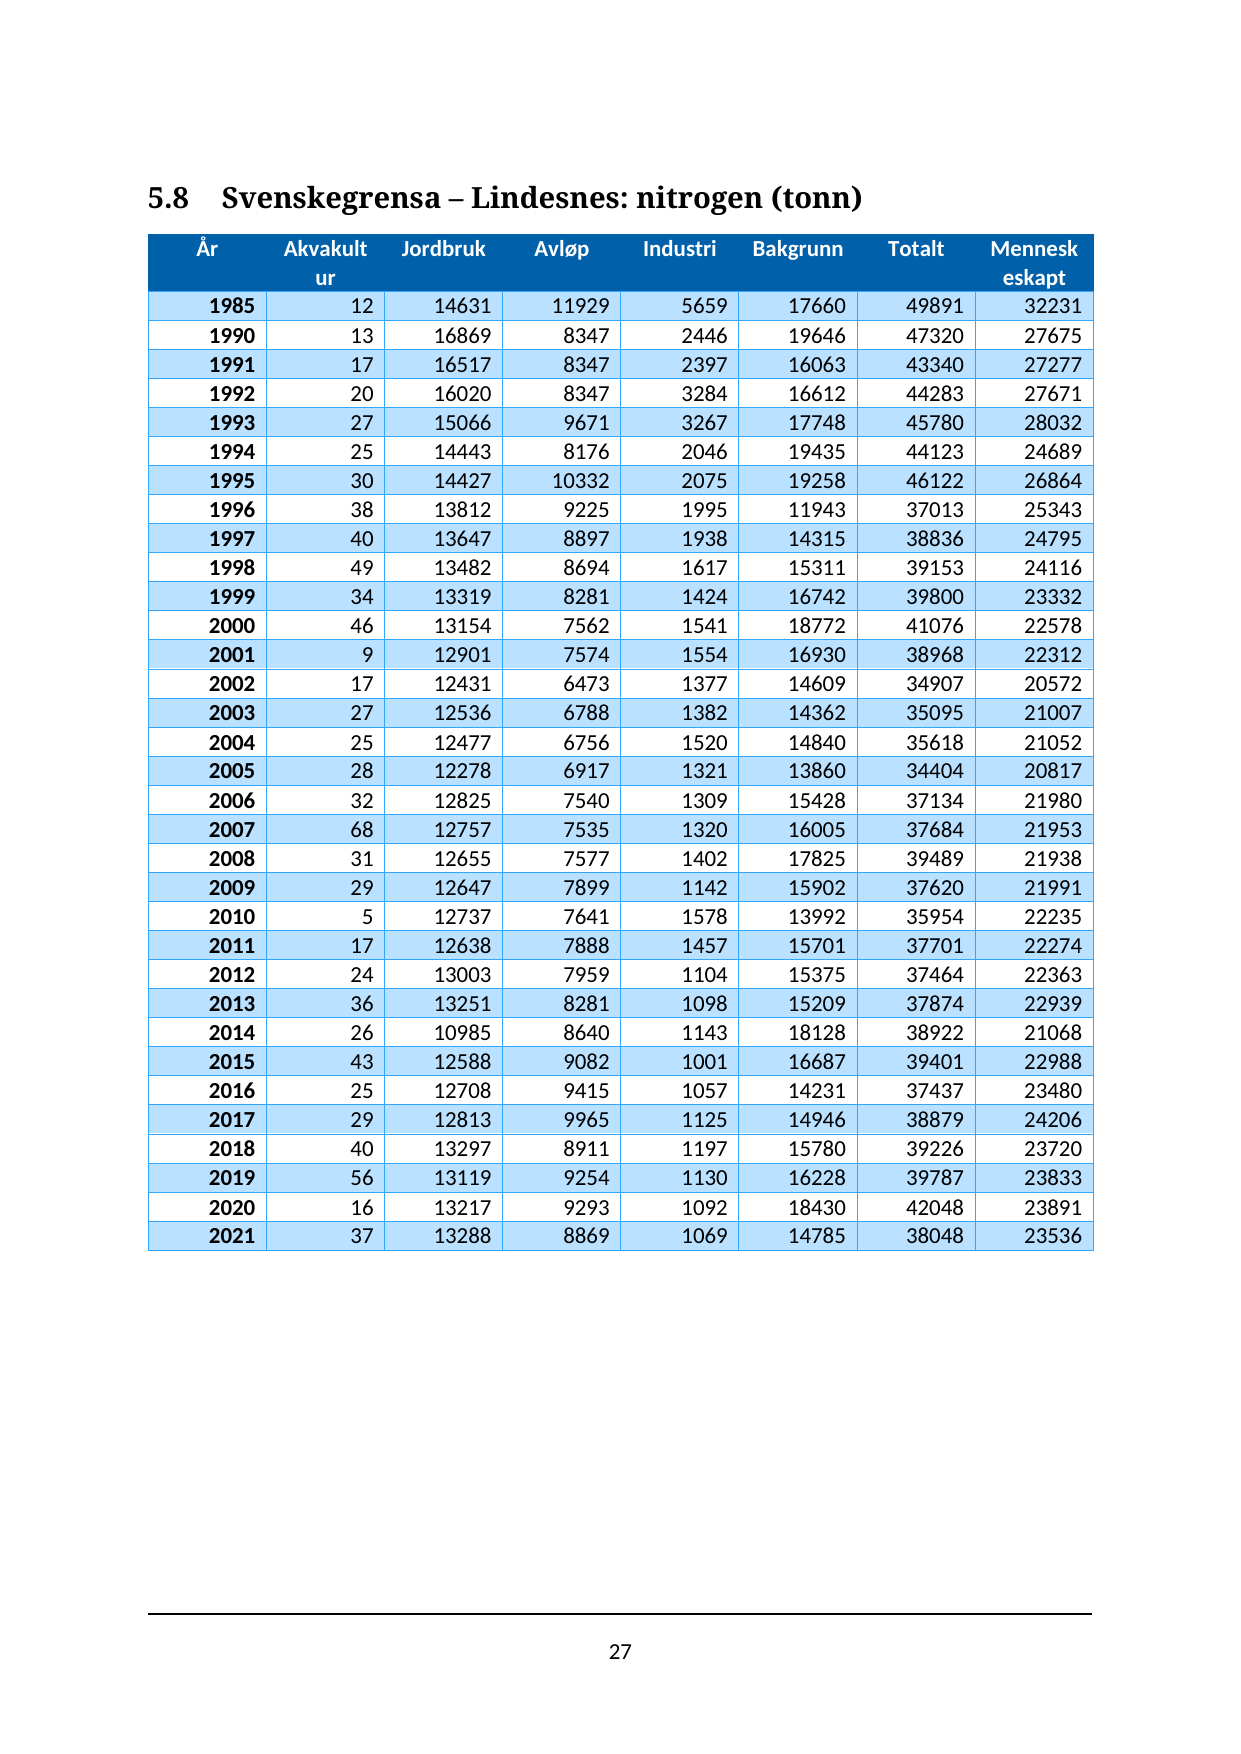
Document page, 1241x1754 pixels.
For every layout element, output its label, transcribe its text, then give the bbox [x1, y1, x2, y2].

table_cell 37437 [858, 1076, 975, 1104]
table_cell 37134 [858, 786, 975, 814]
table_cell 1994 [149, 437, 266, 465]
table_header Menneskeskapt [976, 235, 1093, 291]
table_cell 34 [267, 582, 384, 610]
table_cell 35954 [858, 902, 975, 930]
table_cell 8281 [503, 582, 620, 610]
table_cell 2011 [149, 931, 266, 959]
table_cell 37874 [858, 989, 975, 1017]
table_cell 16742 [739, 582, 857, 610]
table_cell 8281 [503, 989, 620, 1017]
table_cell 2020 [149, 1193, 266, 1221]
table_cell 1991 [149, 350, 266, 378]
table_header Totalt [858, 235, 975, 291]
table_cell 1541 [621, 611, 738, 639]
table_cell 34907 [858, 670, 975, 697]
table_cell 1996 [149, 495, 266, 523]
table_cell 29 [267, 1105, 384, 1133]
table_cell 1997 [149, 524, 266, 552]
table_cell 14785 [739, 1222, 857, 1250]
table_cell 25 [267, 1076, 384, 1104]
table_cell 15780 [739, 1135, 857, 1162]
table_cell 1402 [621, 844, 738, 872]
table_cell 37620 [858, 873, 975, 901]
table_cell 2016 [149, 1076, 266, 1104]
table_cell 15209 [739, 989, 857, 1017]
table_cell 22988 [976, 1047, 1093, 1075]
table_header Avløp [503, 235, 620, 291]
table_cell 9415 [503, 1076, 620, 1104]
table_cell 2021 [149, 1222, 266, 1250]
table_cell 8640 [503, 1018, 620, 1046]
table_cell 56 [267, 1164, 384, 1192]
table_cell 18772 [739, 611, 857, 639]
table_cell 25 [267, 728, 384, 756]
table_cell 16612 [739, 379, 857, 407]
table_cell 1057 [621, 1076, 738, 1104]
table_cell 21991 [976, 873, 1093, 901]
table_cell 6917 [503, 757, 620, 785]
table_cell 17660 [739, 292, 857, 320]
table_cell 16930 [739, 640, 857, 668]
table_cell 17 [267, 931, 384, 959]
table_cell 35618 [858, 728, 975, 756]
table_cell 37464 [858, 960, 975, 988]
table_header År [149, 235, 266, 291]
table_cell 23332 [976, 582, 1093, 610]
table_header Akvakultur [267, 235, 384, 291]
table_cell 21953 [976, 815, 1093, 843]
table_cell 16 [267, 1193, 384, 1221]
table_cell 49 [267, 553, 384, 581]
table_cell 16228 [739, 1164, 857, 1192]
table_cell 43340 [858, 350, 975, 378]
table_cell 38879 [858, 1105, 975, 1133]
table_cell 13251 [385, 989, 502, 1017]
table_cell 2004 [149, 728, 266, 756]
table_header Bakgrunn [739, 235, 857, 291]
table_cell 3267 [621, 408, 738, 436]
table_cell 1320 [621, 815, 738, 843]
table_cell 2007 [149, 815, 266, 843]
table_cell 1197 [621, 1135, 738, 1162]
table_cell 2012 [149, 960, 266, 988]
table_cell 24689 [976, 437, 1093, 465]
table_cell 8911 [503, 1135, 620, 1162]
table_cell 7535 [503, 815, 620, 843]
table_cell 13482 [385, 553, 502, 581]
table_cell 2008 [149, 844, 266, 872]
table_cell 13860 [739, 757, 857, 785]
table_cell 21007 [976, 699, 1093, 727]
table_cell 6788 [503, 699, 620, 727]
table_cell 1321 [621, 757, 738, 785]
table_cell 11943 [739, 495, 857, 523]
table_cell 1938 [621, 524, 738, 552]
table_cell 28032 [976, 408, 1093, 436]
table_cell 9293 [503, 1193, 620, 1221]
table_cell 25 [267, 437, 384, 465]
table_cell 42048 [858, 1193, 975, 1221]
table_cell 1130 [621, 1164, 738, 1192]
table_cell 5 [267, 902, 384, 930]
table_cell 6473 [503, 670, 620, 697]
table_cell 21052 [976, 728, 1093, 756]
table_cell 6756 [503, 728, 620, 756]
table_cell 12638 [385, 931, 502, 959]
table_cell 1143 [621, 1018, 738, 1046]
table_cell 17 [267, 670, 384, 697]
table_cell 44283 [858, 379, 975, 407]
table_cell 17825 [739, 844, 857, 872]
table_cell 19258 [739, 466, 857, 494]
table_cell 45780 [858, 408, 975, 436]
table_cell 23891 [976, 1193, 1093, 1221]
table_cell 31 [267, 844, 384, 872]
table_cell 14840 [739, 728, 857, 756]
table_cell 7574 [503, 640, 620, 668]
table_cell 2397 [621, 350, 738, 378]
table_cell 7888 [503, 931, 620, 959]
table_cell 20817 [976, 757, 1093, 785]
table_cell 1104 [621, 960, 738, 988]
table_cell 10332 [503, 466, 620, 494]
table_cell 46122 [858, 466, 975, 494]
table_cell 12655 [385, 844, 502, 872]
table_cell 1990 [149, 321, 266, 349]
table_cell 49891 [858, 292, 975, 320]
table_cell 12278 [385, 757, 502, 785]
table_header Industri [621, 235, 738, 291]
table_cell 38048 [858, 1222, 975, 1250]
table_cell 26 [267, 1018, 384, 1046]
table_cell 37 [267, 1222, 384, 1250]
table_cell 16517 [385, 350, 502, 378]
table_cell 1554 [621, 640, 738, 668]
table_cell 26864 [976, 466, 1093, 494]
table_cell 9082 [503, 1047, 620, 1075]
table_cell 2446 [621, 321, 738, 349]
table_cell 39489 [858, 844, 975, 872]
table_cell 7959 [503, 960, 620, 988]
table_cell 12757 [385, 815, 502, 843]
table_cell 9 [267, 640, 384, 668]
table_cell 15902 [739, 873, 857, 901]
table_cell 11929 [503, 292, 620, 320]
table_cell 12 [267, 292, 384, 320]
table_cell 14443 [385, 437, 502, 465]
table_cell 37701 [858, 931, 975, 959]
table_cell 13319 [385, 582, 502, 610]
table_cell 2003 [149, 699, 266, 727]
table_cell 22578 [976, 611, 1093, 639]
table_cell 1993 [149, 408, 266, 436]
table_cell 12737 [385, 902, 502, 930]
table_cell 13154 [385, 611, 502, 639]
table_cell 8869 [503, 1222, 620, 1250]
table_cell 16687 [739, 1047, 857, 1075]
table_cell 13812 [385, 495, 502, 523]
table_cell 12813 [385, 1105, 502, 1133]
table_cell 14609 [739, 670, 857, 697]
table_cell 21980 [976, 786, 1093, 814]
table_cell 1377 [621, 670, 738, 697]
subtitle Svenskegrensa – Lindesnes: nitrogen (tonn) [148, 177, 1092, 217]
table_cell 37684 [858, 815, 975, 843]
table_cell 1069 [621, 1222, 738, 1250]
table_cell 41076 [858, 611, 975, 639]
table_cell 27671 [976, 379, 1093, 407]
table_cell 12536 [385, 699, 502, 727]
table_cell 38968 [858, 640, 975, 668]
table_cell 8347 [503, 321, 620, 349]
table_cell 34404 [858, 757, 975, 785]
table_cell 2018 [149, 1135, 266, 1162]
table_cell 27675 [976, 321, 1093, 349]
table_cell 12647 [385, 873, 502, 901]
table_cell 1985 [149, 292, 266, 320]
table_cell 2000 [149, 611, 266, 639]
table_cell 13003 [385, 960, 502, 988]
table_cell 10985 [385, 1018, 502, 1046]
table_cell 38 [267, 495, 384, 523]
table_cell 8176 [503, 437, 620, 465]
table_cell 12431 [385, 670, 502, 697]
table_cell 12901 [385, 640, 502, 668]
table_cell 9254 [503, 1164, 620, 1192]
table_cell 2046 [621, 437, 738, 465]
table_cell 24795 [976, 524, 1093, 552]
table_cell 8897 [503, 524, 620, 552]
table_cell 2075 [621, 466, 738, 494]
table_cell 16005 [739, 815, 857, 843]
table_cell 21068 [976, 1018, 1093, 1046]
table_cell 16869 [385, 321, 502, 349]
table_cell 22235 [976, 902, 1093, 930]
table_cell 1578 [621, 902, 738, 930]
table_cell 39226 [858, 1135, 975, 1162]
table_cell 19435 [739, 437, 857, 465]
table_cell 13992 [739, 902, 857, 930]
table_cell 1424 [621, 582, 738, 610]
table_cell 8694 [503, 553, 620, 581]
table_cell 7899 [503, 873, 620, 901]
table_cell 1142 [621, 873, 738, 901]
table_cell 19646 [739, 321, 857, 349]
table_cell 2019 [149, 1164, 266, 1192]
table_header Jordbruk [385, 235, 502, 291]
table_cell 7577 [503, 844, 620, 872]
table_cell 38836 [858, 524, 975, 552]
table_cell 23480 [976, 1076, 1093, 1104]
table_cell 21938 [976, 844, 1093, 872]
table_cell 1125 [621, 1105, 738, 1133]
table_cell 23833 [976, 1164, 1093, 1192]
table_cell 13647 [385, 524, 502, 552]
table_cell 13297 [385, 1135, 502, 1162]
table_cell 2013 [149, 989, 266, 1017]
table_cell 14946 [739, 1105, 857, 1133]
table_cell 12825 [385, 786, 502, 814]
table_cell 1992 [149, 379, 266, 407]
table_cell 9225 [503, 495, 620, 523]
table_cell 1998 [149, 553, 266, 581]
table_cell 2005 [149, 757, 266, 785]
table_cell 30 [267, 466, 384, 494]
table_cell 2001 [149, 640, 266, 668]
table_cell 39401 [858, 1047, 975, 1075]
table_cell 13217 [385, 1193, 502, 1221]
table_cell 3284 [621, 379, 738, 407]
table_cell 39153 [858, 553, 975, 581]
table_cell 13288 [385, 1222, 502, 1250]
table_cell 24116 [976, 553, 1093, 581]
table_cell 40 [267, 1135, 384, 1162]
table_cell 23536 [976, 1222, 1093, 1250]
table_cell 29 [267, 873, 384, 901]
table_cell 27 [267, 699, 384, 727]
table_cell 1309 [621, 786, 738, 814]
table_cell 2009 [149, 873, 266, 901]
table_cell 13 [267, 321, 384, 349]
table_cell 2010 [149, 902, 266, 930]
table_cell 15375 [739, 960, 857, 988]
table_cell 7540 [503, 786, 620, 814]
table_cell 37013 [858, 495, 975, 523]
table_cell 32231 [976, 292, 1093, 320]
table_cell 20 [267, 379, 384, 407]
table_cell 16063 [739, 350, 857, 378]
table_cell 14231 [739, 1076, 857, 1104]
table_cell 22274 [976, 931, 1093, 959]
table_cell 18430 [739, 1193, 857, 1221]
table_cell 39787 [858, 1164, 975, 1192]
table_cell 15428 [739, 786, 857, 814]
table_cell 14427 [385, 466, 502, 494]
table_cell 15066 [385, 408, 502, 436]
table_cell 22363 [976, 960, 1093, 988]
table_cell 24206 [976, 1105, 1093, 1133]
table_cell 7641 [503, 902, 620, 930]
table_cell 23720 [976, 1135, 1093, 1162]
table_cell 46 [267, 611, 384, 639]
table_cell 5659 [621, 292, 738, 320]
table_cell 12477 [385, 728, 502, 756]
table_cell 9671 [503, 408, 620, 436]
table_cell 1382 [621, 699, 738, 727]
table_cell 17 [267, 350, 384, 378]
table_cell 44123 [858, 437, 975, 465]
table_cell 24 [267, 960, 384, 988]
table_cell 12588 [385, 1047, 502, 1075]
table_cell 68 [267, 815, 384, 843]
table_cell 14315 [739, 524, 857, 552]
table_cell 27 [267, 408, 384, 436]
table_cell 28 [267, 757, 384, 785]
table_cell 17748 [739, 408, 857, 436]
table_cell 32 [267, 786, 384, 814]
table_cell 2015 [149, 1047, 266, 1075]
table_cell 36 [267, 989, 384, 1017]
table_cell 14362 [739, 699, 857, 727]
table_cell 1092 [621, 1193, 738, 1221]
table_cell 15311 [739, 553, 857, 581]
table_cell 15701 [739, 931, 857, 959]
table_cell 1617 [621, 553, 738, 581]
table_cell 39800 [858, 582, 975, 610]
table_cell 47320 [858, 321, 975, 349]
table_cell 2002 [149, 670, 266, 697]
table_cell 2014 [149, 1018, 266, 1046]
table_cell 20572 [976, 670, 1093, 697]
table_cell 1995 [621, 495, 738, 523]
table_cell 8347 [503, 379, 620, 407]
table_cell 22312 [976, 640, 1093, 668]
table_cell 2017 [149, 1105, 266, 1133]
table_cell 25343 [976, 495, 1093, 523]
table_cell 1457 [621, 931, 738, 959]
table_cell 12708 [385, 1076, 502, 1104]
table_cell 2006 [149, 786, 266, 814]
table_cell 38922 [858, 1018, 975, 1046]
table_cell 1520 [621, 728, 738, 756]
table_cell 43 [267, 1047, 384, 1075]
table_cell 27277 [976, 350, 1093, 378]
table_cell 1999 [149, 582, 266, 610]
table_cell 35095 [858, 699, 975, 727]
table_cell 8347 [503, 350, 620, 378]
table_cell 22939 [976, 989, 1093, 1017]
table_cell 1001 [621, 1047, 738, 1075]
table_cell 18128 [739, 1018, 857, 1046]
table_cell 13119 [385, 1164, 502, 1192]
table_cell 9965 [503, 1105, 620, 1133]
table_cell 1098 [621, 989, 738, 1017]
table_cell 16020 [385, 379, 502, 407]
table_cell 40 [267, 524, 384, 552]
table_cell 7562 [503, 611, 620, 639]
table_cell 14631 [385, 292, 502, 320]
table_cell 1995 [149, 466, 266, 494]
